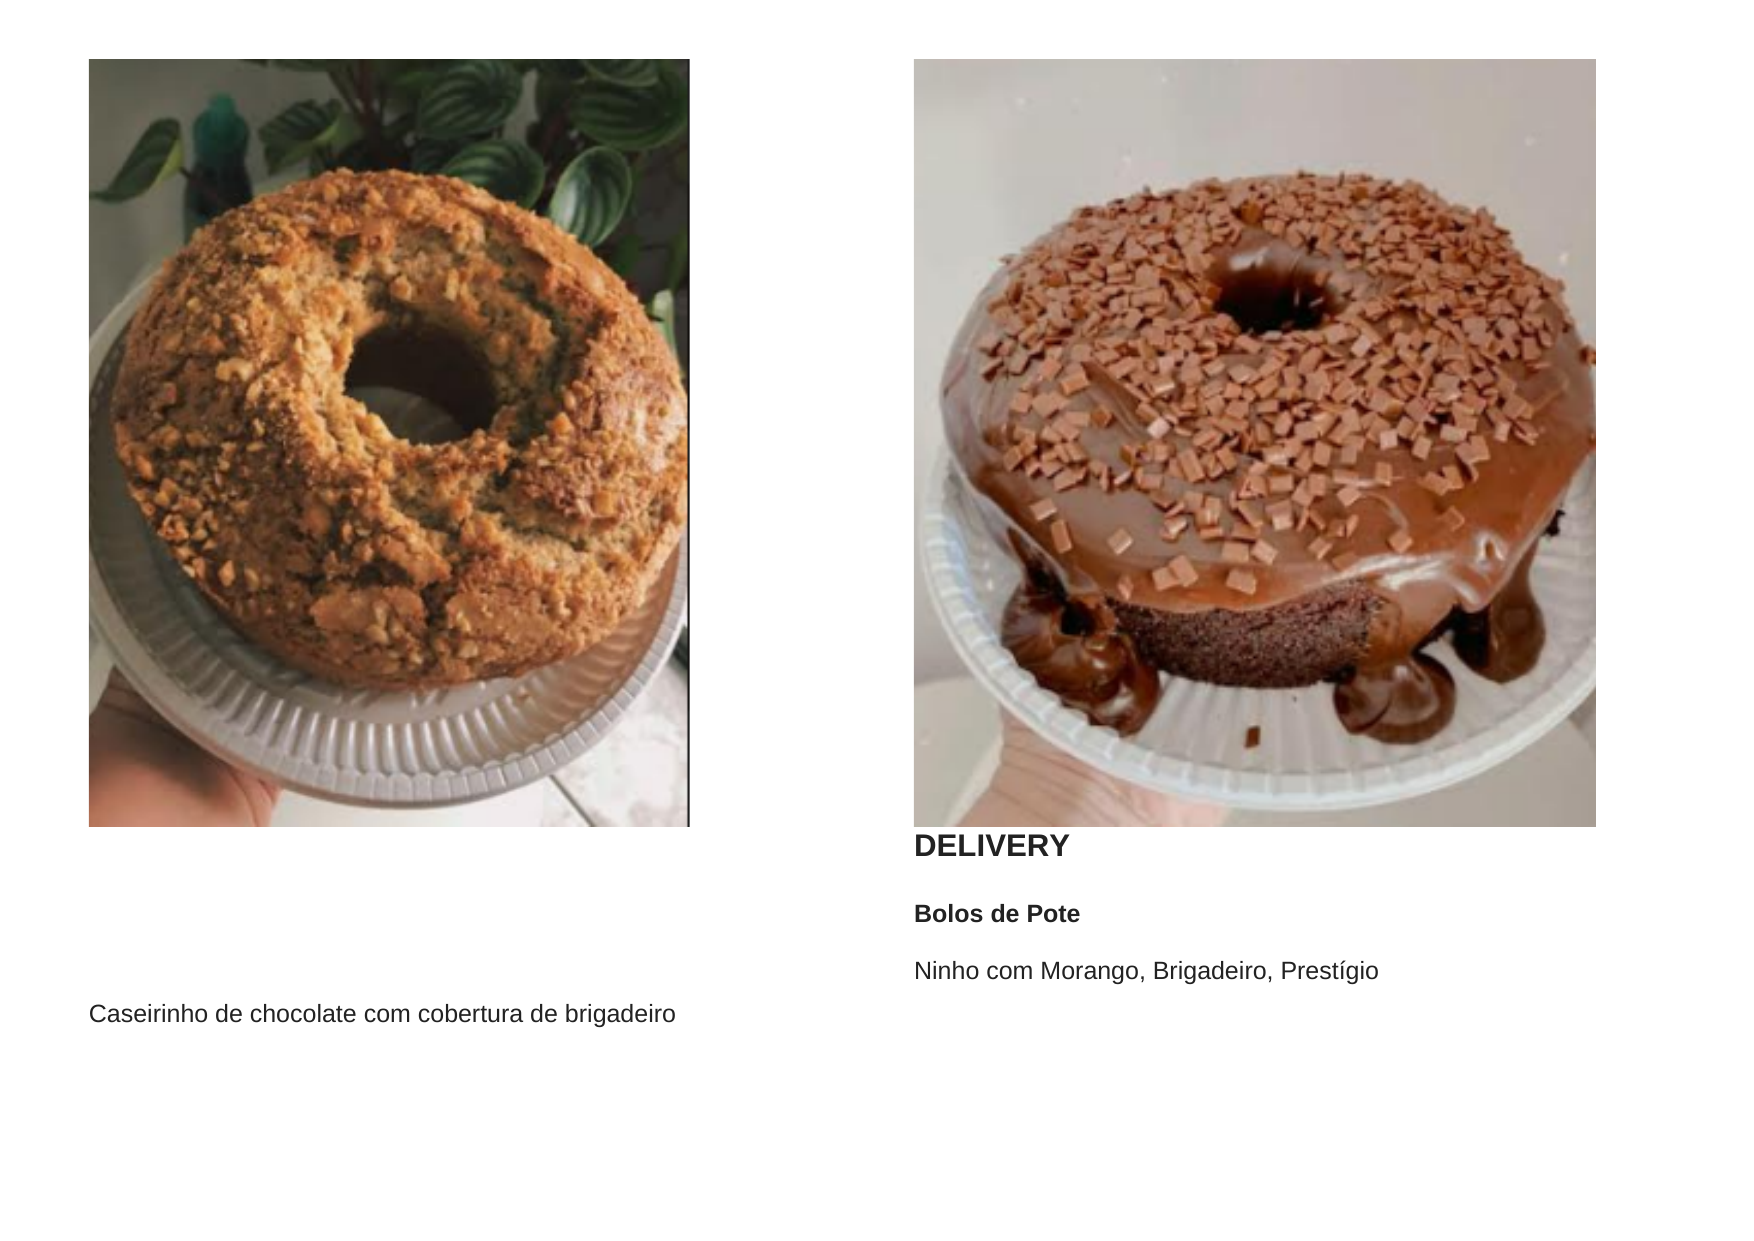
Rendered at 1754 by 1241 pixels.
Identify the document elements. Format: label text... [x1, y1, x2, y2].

picture [913, 59, 1596, 827]
text Caseirinho de chocolate com cobertura de brigadeiro [89, 999, 840, 1028]
text DELIVERY [914, 827, 1665, 863]
text Bolos de Pote [914, 899, 1665, 927]
picture [88, 59, 690, 827]
text Ninho com Morango, Brigadeiro, Prestígio [914, 956, 1665, 985]
